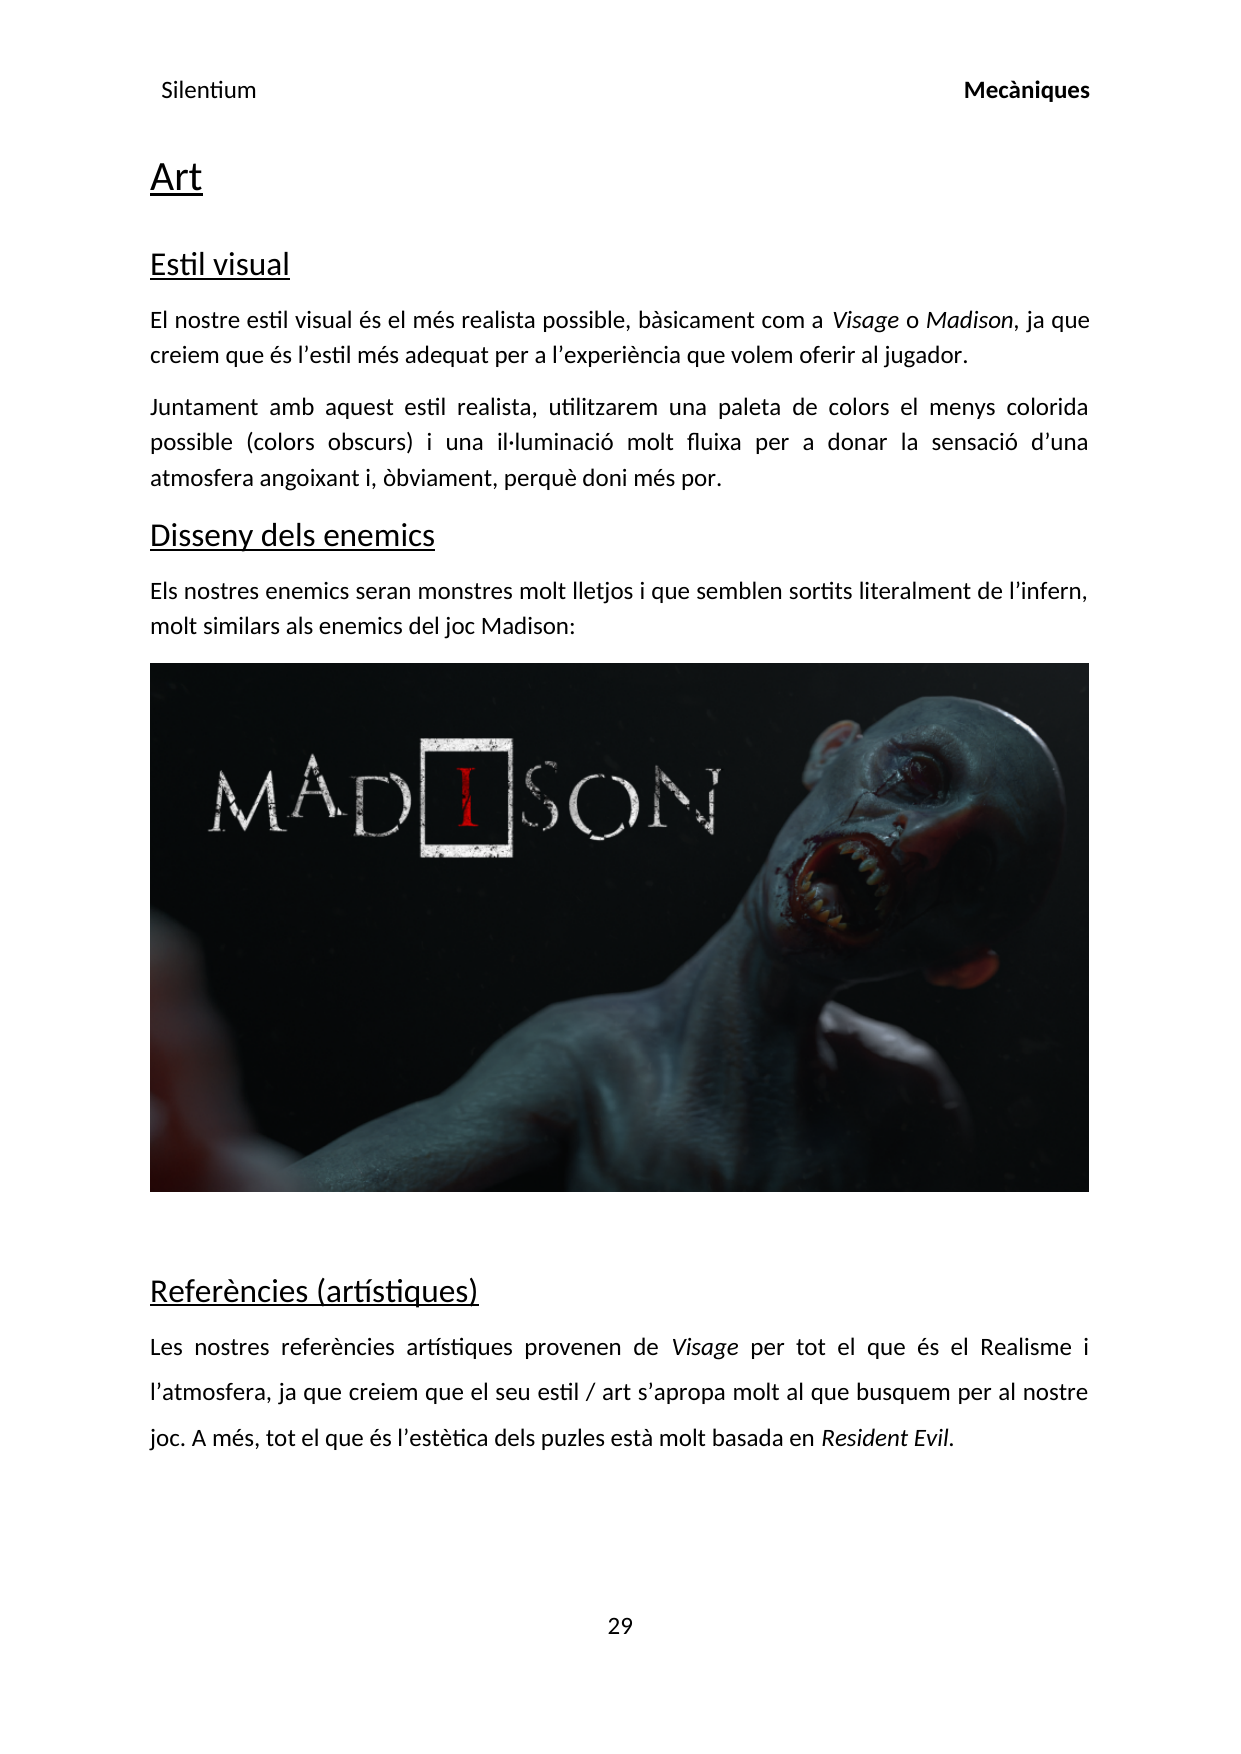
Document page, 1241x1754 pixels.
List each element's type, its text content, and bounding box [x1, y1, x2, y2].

text El nostre estil visual és el més realista possible, bàsicament com a Visage o Madison, ja que creiem que és l’estil més adequat per a l’experiència que volem oferir al jugador. [150, 304, 1090, 370]
subtitle Art [150, 150, 1090, 201]
subtitle Estil visual [150, 243, 1090, 284]
text Juntament amb aquest estil realista, utilitzarem una paleta de colors el menys colorida possible (colors obscurs) i una il·luminació molt fluixa per a donar la sensació d’una atmosfera angoixant i, òbviament, perquè doni més por. [150, 391, 1090, 492]
picture [150, 663, 1089, 1192]
subtitle Referències (artístiques) [150, 1269, 1090, 1310]
text Els nostres enemics seran monstres molt lletjos i que semblen sortits literalment de l’infern, molt similars als enemics del joc Madison: [150, 575, 1090, 641]
subtitle Disseny dels enemics [150, 514, 1090, 554]
text Les nostres referències artístiques provenen de Visage per tot el que és el Realisme i l’atmosfera, ja que creiem que el seu estil / art s’apropa molt al que busquem per al nostre joc. A més, tot el que és l’estètica dels puzles està molt basada en Resident Evil. [150, 1331, 1090, 1453]
